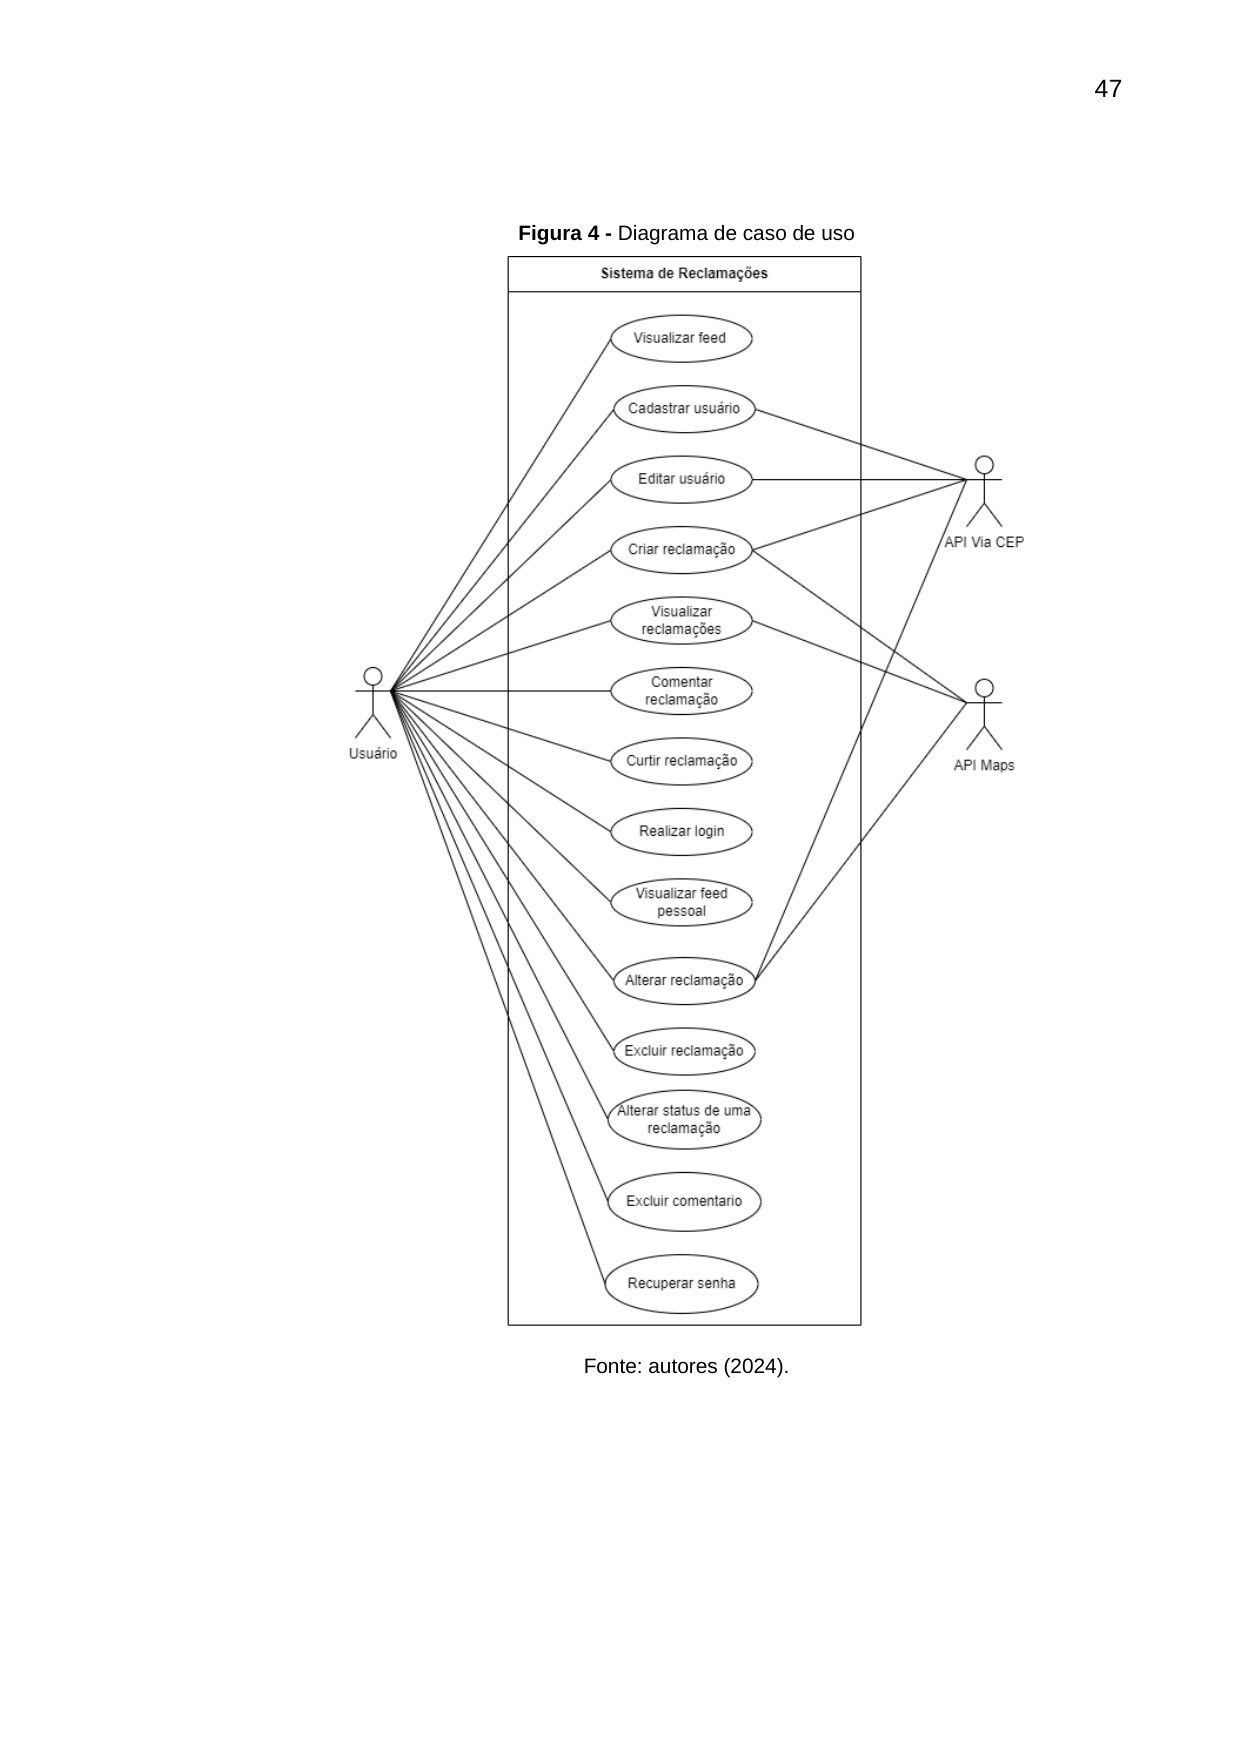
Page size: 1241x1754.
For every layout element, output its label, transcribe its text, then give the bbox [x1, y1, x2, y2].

picture [349, 256, 1024, 1327]
text Figura 4 - Diagrama de caso de uso [177, 220, 1122, 244]
text Fonte: autores (2024). [177, 1354, 1122, 1378]
